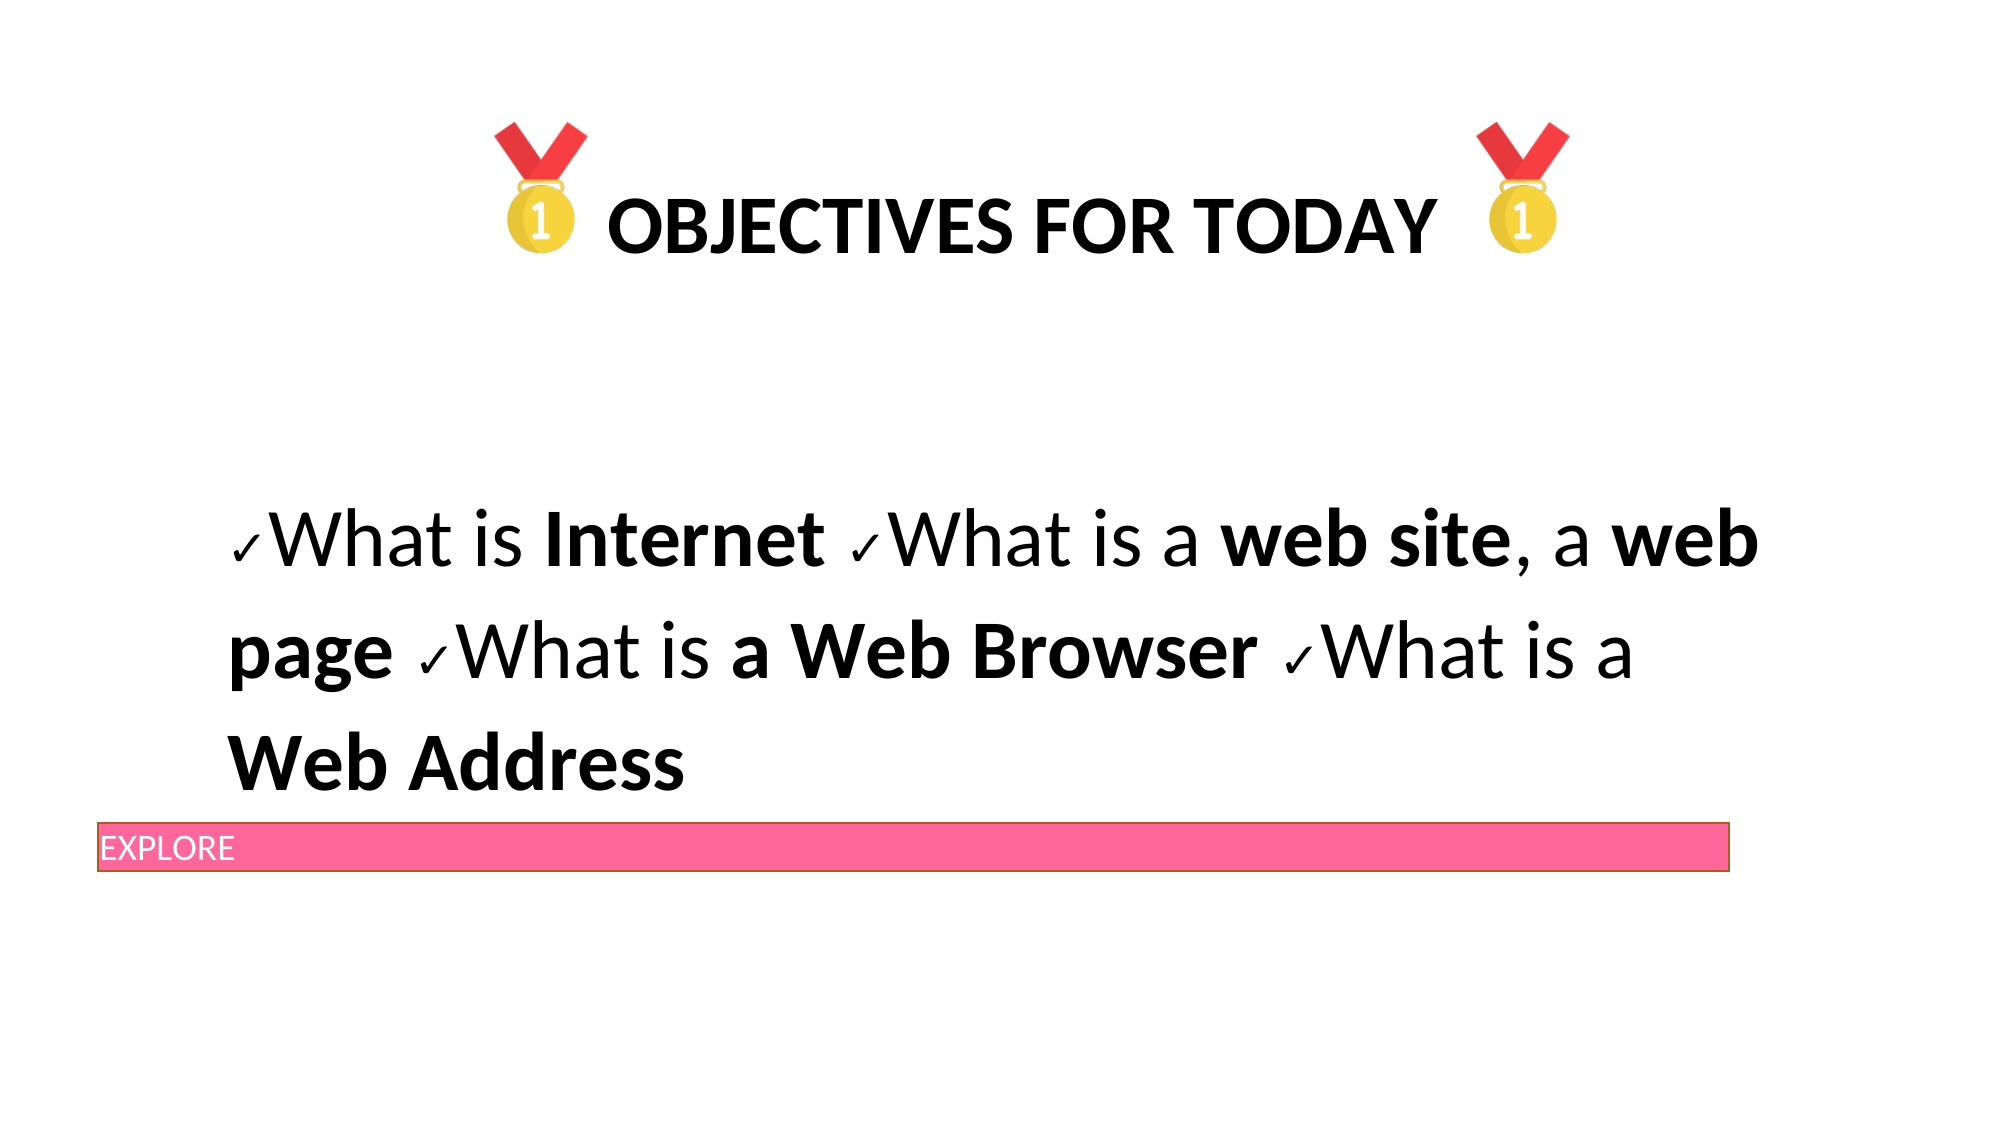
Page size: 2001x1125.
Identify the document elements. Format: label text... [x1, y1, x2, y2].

subtitle ✓What is Internet ✓What is a web site, a web page ✓What is a Web Browser ✓What is a Web Address [226, 486, 1787, 811]
text EXPLORE [99, 824, 1728, 870]
picture [1457, 121, 1589, 254]
text OBJECTIVES FOR TODAY [51, 122, 1589, 274]
picture [475, 121, 607, 254]
